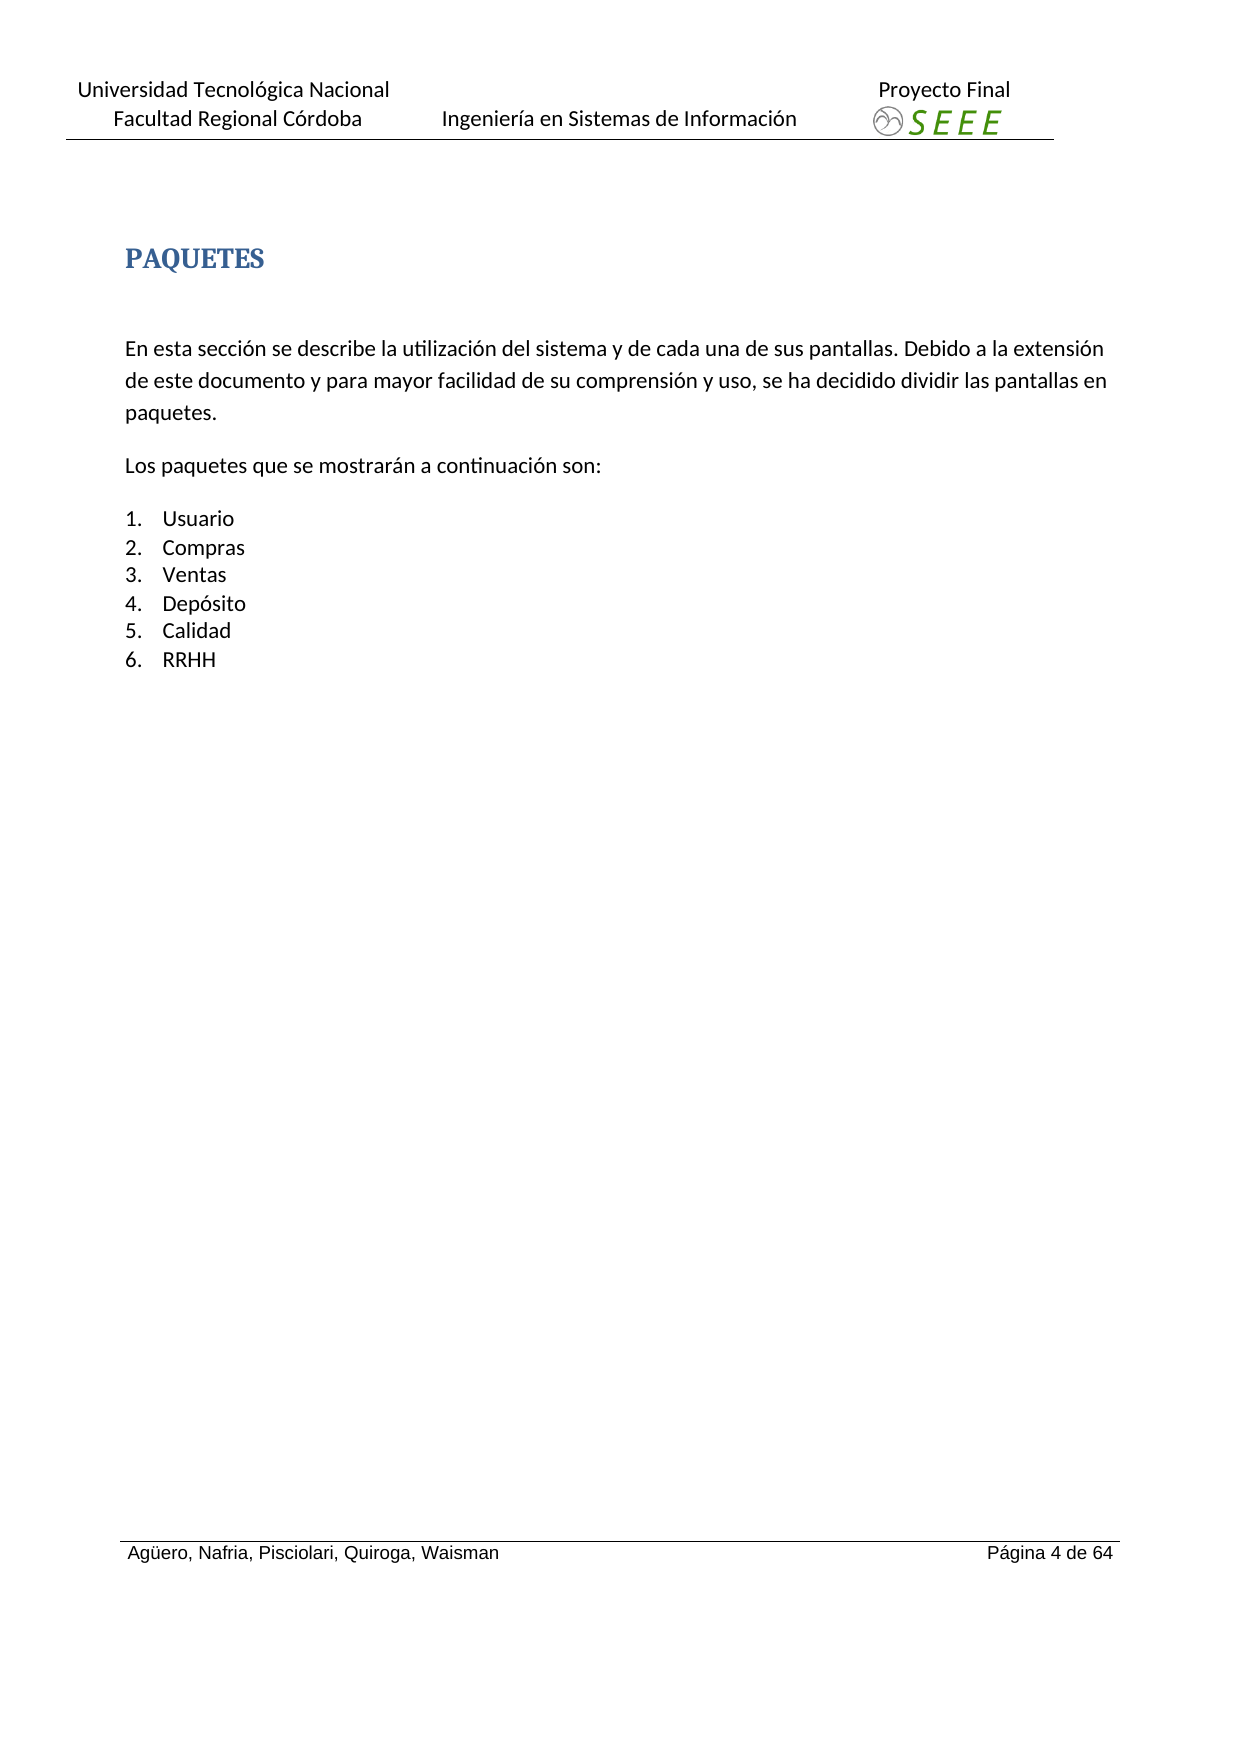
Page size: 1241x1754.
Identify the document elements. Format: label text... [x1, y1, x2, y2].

subtitle PAQUETES [125, 243, 1115, 276]
list Depósito [125, 589, 1115, 617]
text Los paquetes que se mostrarán a continuación son: [125, 452, 1115, 479]
list Usuario [125, 504, 1115, 533]
list RRHH [125, 645, 1115, 673]
list Calidad [125, 617, 1115, 645]
list Compras [125, 533, 1115, 561]
picture [873, 103, 1004, 139]
list Ventas [125, 561, 1115, 589]
text En esta sección se describe la utilización del sistema y de cada una de sus pantallas. Debido a la extensión de este documento y para mayor facilidad de su comprensión y uso, se ha decidido dividir las pantallas en paquetes. [125, 334, 1115, 427]
